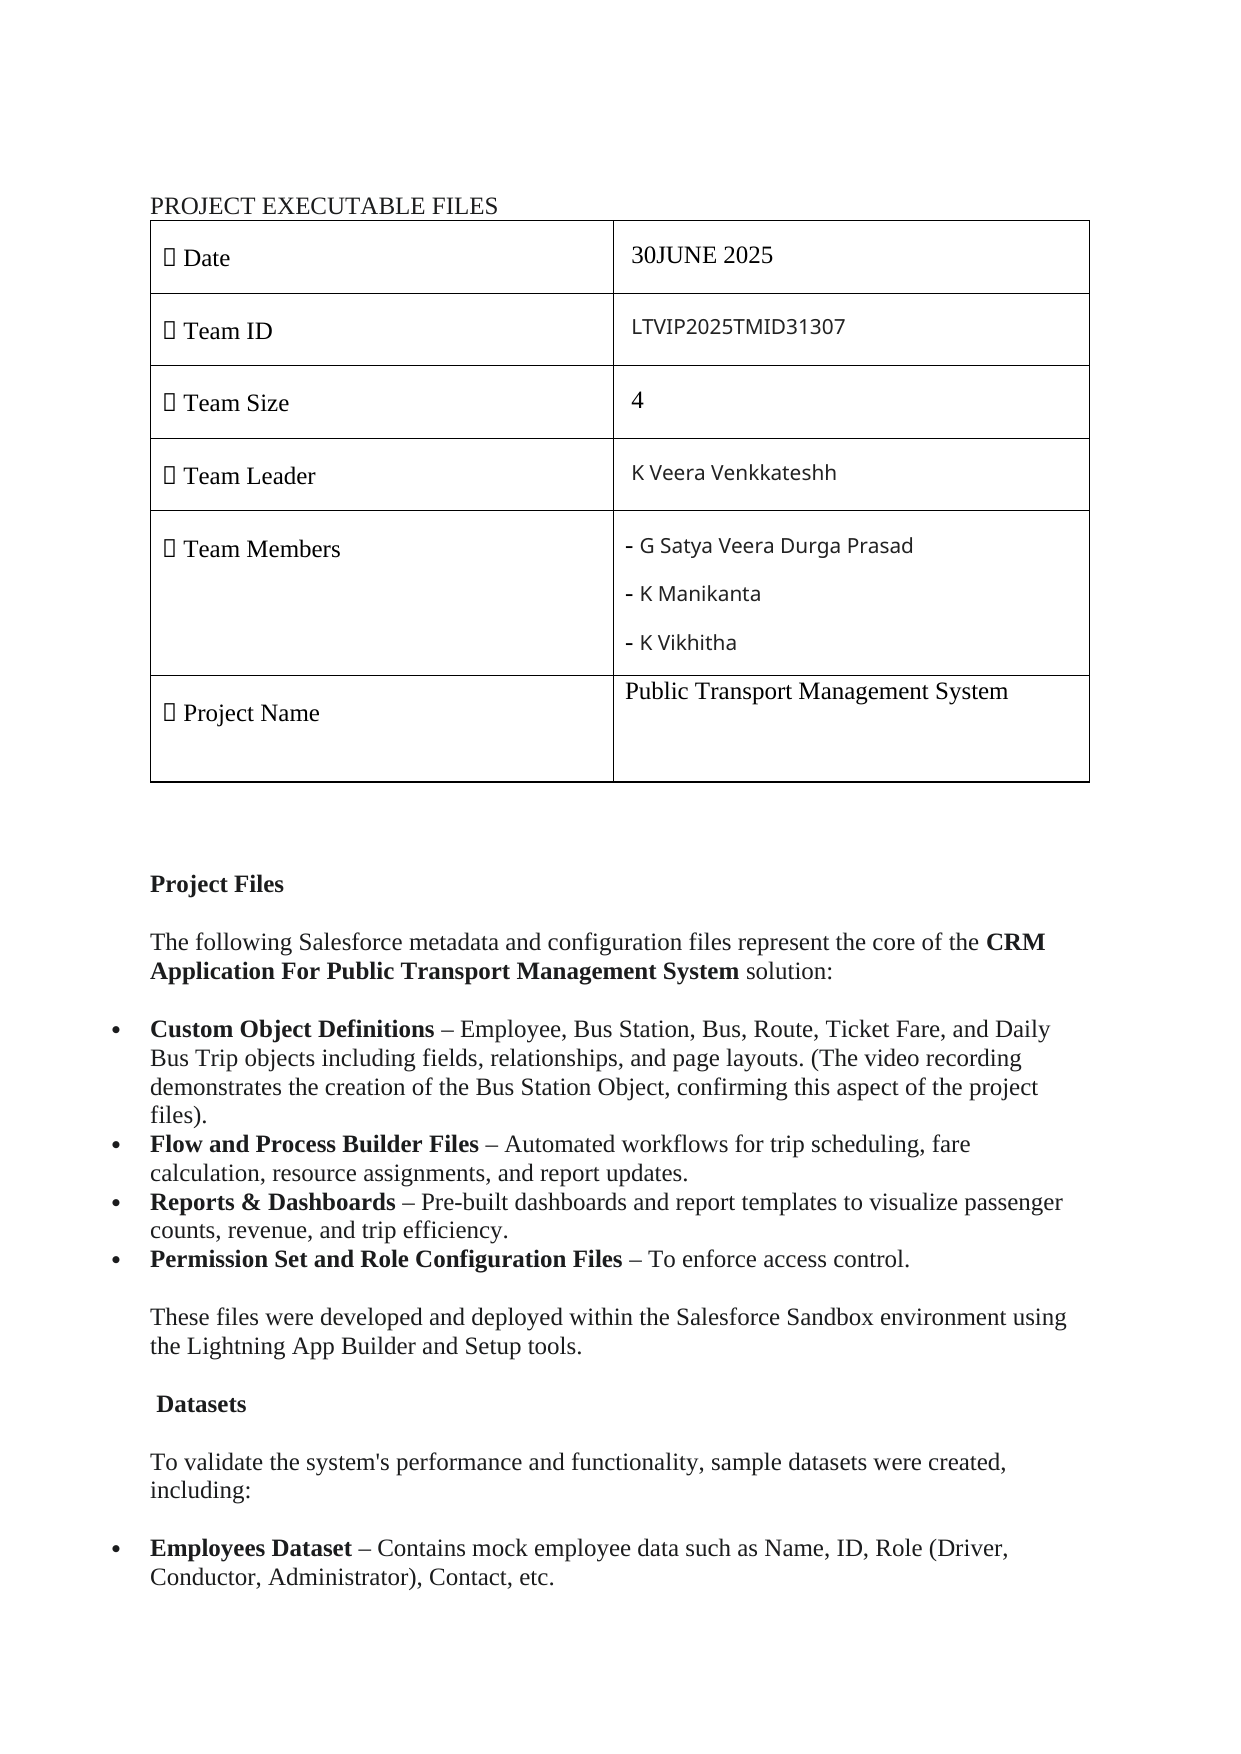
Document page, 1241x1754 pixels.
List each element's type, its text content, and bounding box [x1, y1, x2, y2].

table_cell 4 [614, 366, 1089, 438]
table_cell - G Satya Veera Durga Prasad - K Manikanta - K Vikhitha [614, 511, 1089, 675]
table_cell 👥 Team ID [151, 294, 613, 365]
table_header 📅 Date [151, 221, 613, 293]
table_cell LTVIP2025TMID31307 [614, 294, 1089, 365]
table_cell 👤 Team Members [151, 511, 613, 675]
list Employees Dataset – Contains mock employee data such as Name, ID, Role (Driver, Conductor, Administrator), Contact, etc. [112, 1533, 1090, 1591]
text PROJECT EXECUTABLE FILES [150, 191, 1090, 220]
text These files were developed and deployed within the Salesforce Sandbox environment using the Lightning App Builder and Setup tools. [150, 1302, 1090, 1359]
text To validate the system's performance and functionality, sample datasets were created, including: [150, 1447, 1090, 1504]
table_cell Public Transport Management System [614, 676, 1089, 781]
table_cell 👥 Team Size [151, 366, 613, 438]
table_cell K Veera Venkkateshh [614, 439, 1089, 510]
text Project Files [150, 869, 1090, 898]
table_cell 👑 Team Leader [151, 439, 613, 510]
list Reports & Dashboards – Pre-built dashboards and report templates to visualize passenger counts, revenue, and trip efficiency. [112, 1187, 1090, 1244]
table_cell 📌 Project Name [151, 676, 613, 781]
text Datasets [150, 1389, 1090, 1417]
list Permission Set and Role Configuration Files – To enforce access control. [112, 1244, 1090, 1273]
list Flow and Process Builder Files – Automated workflows for trip scheduling, fare calculation, resource assignments, and report updates. [112, 1129, 1090, 1187]
text The following Salesforce metadata and configuration files represent the core of the CRM Application For Public Transport Management System solution: [150, 927, 1090, 985]
list Custom Object Definitions – Employee, Bus Station, Bus, Route, Ticket Fare, and Daily Bus Trip objects including fields, relationships, and page layouts. (The video recording demonstrates the creation of the Bus Station Object, confirming this aspect of the project files). [112, 1014, 1090, 1129]
table_header 30JUNE 2025 [614, 221, 1089, 293]
